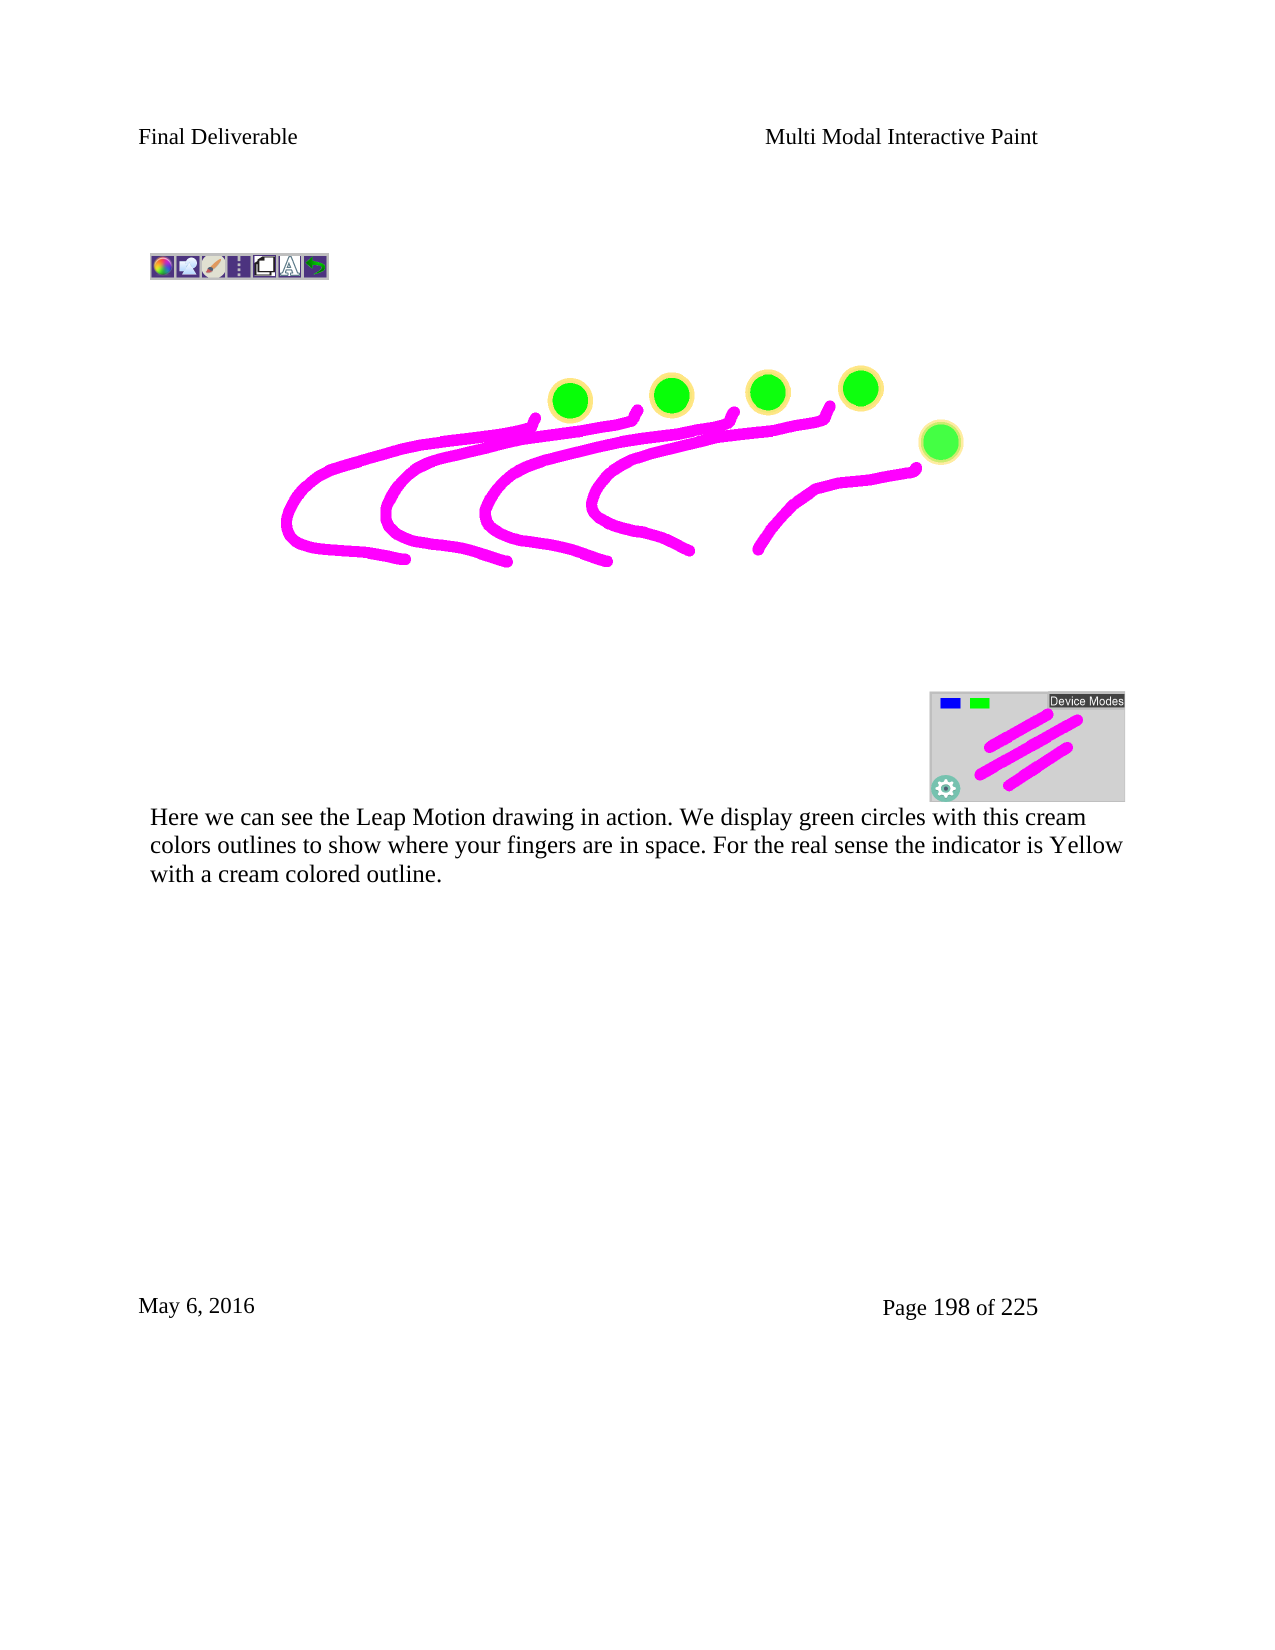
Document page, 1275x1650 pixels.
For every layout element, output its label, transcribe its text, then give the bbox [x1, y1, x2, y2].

picture [150, 253, 1125, 802]
text Here we can see the Leap Motion drawing in action. We display green circles with this cream colors outlines to show where your fingers are in space. For the real sense the indicator is Yellow with a cream colored outline. [150, 802, 1125, 888]
